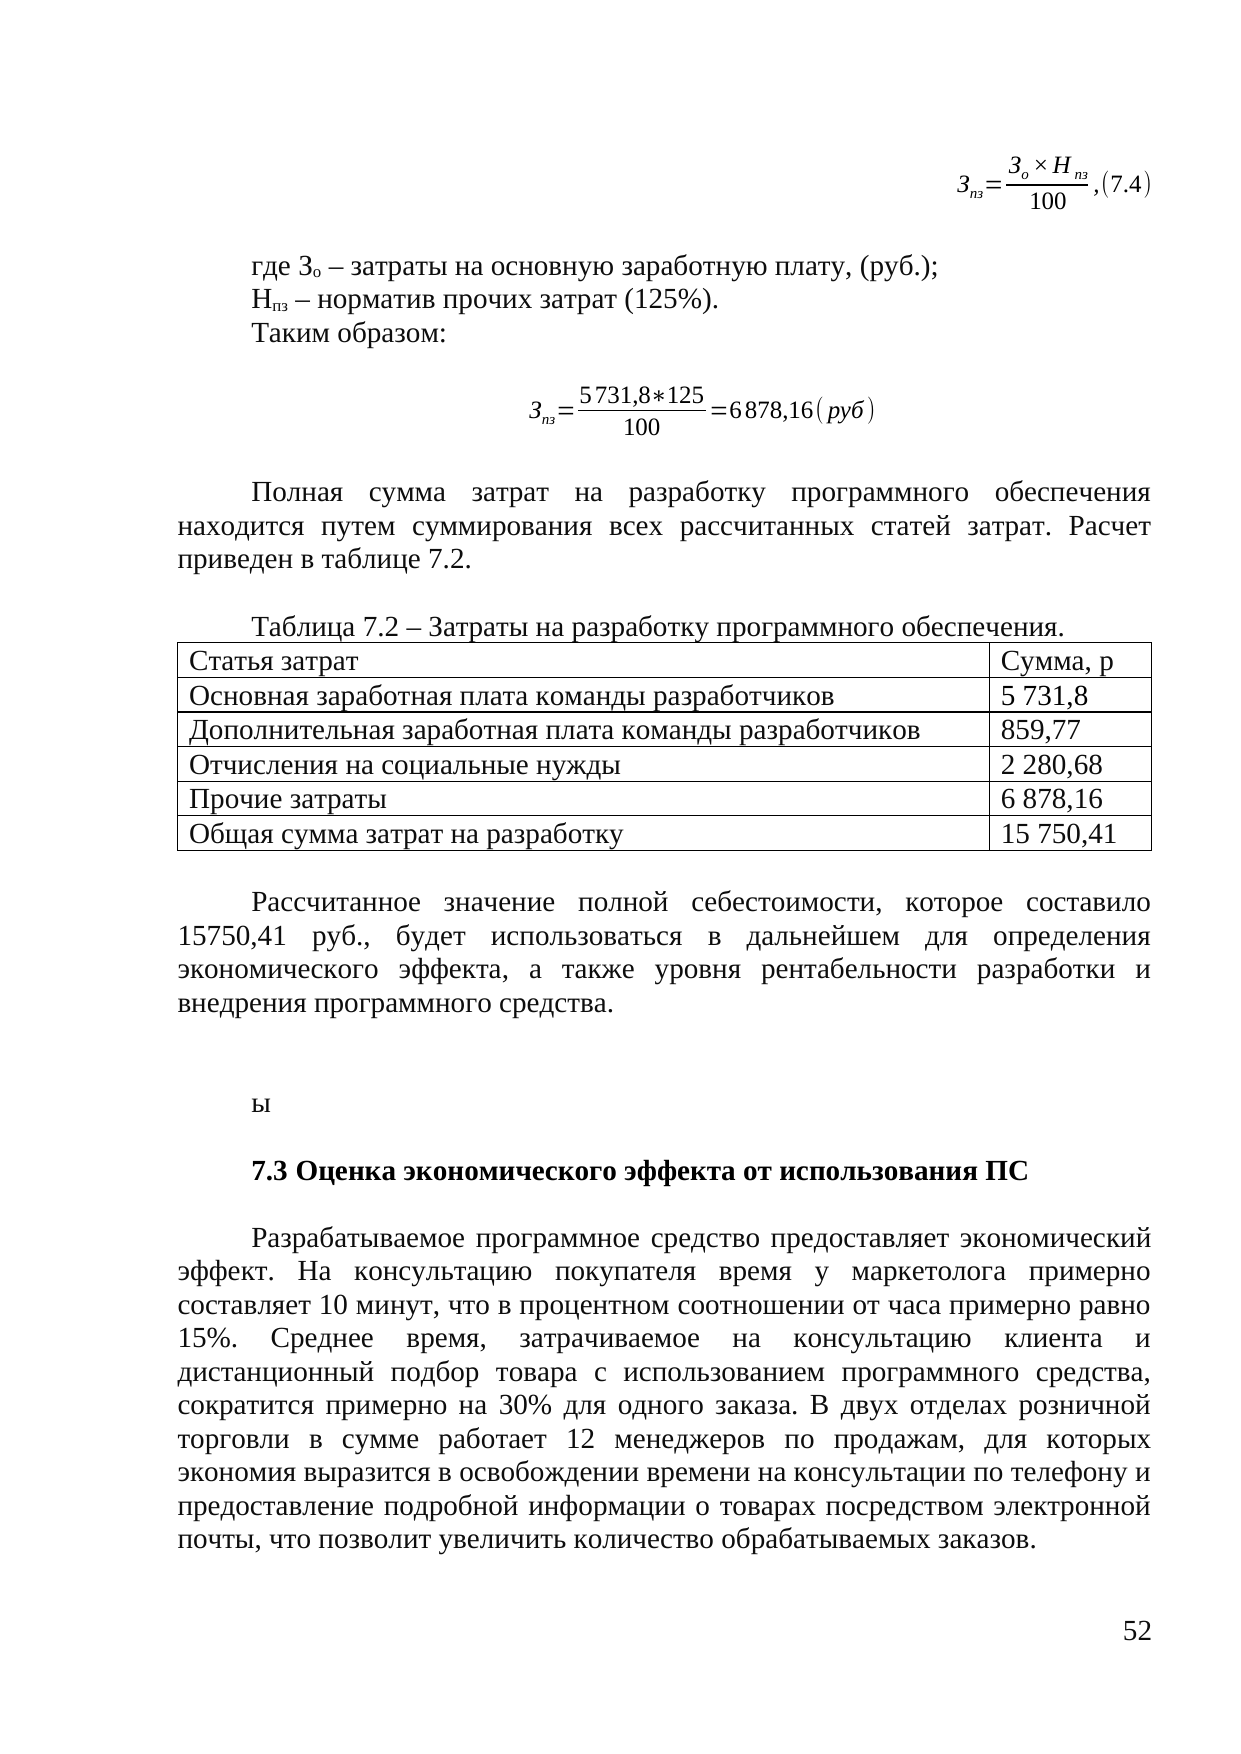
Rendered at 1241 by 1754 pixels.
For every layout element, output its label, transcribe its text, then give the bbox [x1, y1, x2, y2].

table_cell Дополнительная заработная плата команды разработчиков [178, 713, 989, 746]
table_cell Прочие затраты [178, 782, 989, 815]
table_header Сумма, р [990, 643, 1151, 677]
table_cell 2 280,68 [990, 747, 1151, 781]
subtitle 7.3 Оценка экономического эффекта от использования ПС [251, 1153, 1152, 1186]
text Рассчитанное значение полной себестоимости, которое составило 15750,41 руб., будет использоваться в дальнейшем для определения экономического эффекта, а также уровня рентабельности разработки и внедрения программного средства. [177, 884, 1152, 1018]
table_cell 6 878,16 [990, 782, 1151, 815]
list Полная сумма затрат на разработку программного обеспечения находится путем суммирования всех рассчитанных статей затрат. Расчет приведен в таблице 7.2. [177, 474, 1152, 575]
list Нпз – норматив прочих затрат (125%). [177, 281, 1152, 315]
list Таблица 7.2 – Затраты на разработку программного обеспечения. [177, 609, 1152, 642]
list где Зо – затраты на основную заработную плату, (руб.); [177, 248, 1152, 281]
table_cell Отчисления на социальные нужды [178, 747, 989, 781]
table_cell 15 750,41 [990, 816, 1151, 850]
table_cell 5 731,8 [990, 678, 1151, 711]
text ы [177, 1086, 1152, 1119]
table_cell 859,77 [990, 713, 1151, 746]
table_header Статья затрат [178, 643, 989, 677]
table_cell Основная заработная плата команды разработчиков [178, 678, 989, 711]
list Таким образом: [177, 315, 1152, 348]
table_cell Общая сумма затрат на разработку [178, 816, 989, 850]
text Разрабатываемое программное средство предоставляет экономический эффект. На консультацию покупателя время у маркетолога примерно составляет 10 минут, что в процентном соотношении от часа примерно равно 15%. Среднее время, затрачиваемое на консультацию клиента и дистанционный подбор товара с использованием программного средства, сократится примерно на 30% для одного заказа. В двух отделах розничной торговли в сумме работает 12 менеджеров по продажам, для которых экономия выразится в освобождении времени на консультации по телефону и предоставление подробной информации о товарах посредством электронной почты, что позволит увеличить количество обрабатываемых заказов. [177, 1220, 1152, 1555]
